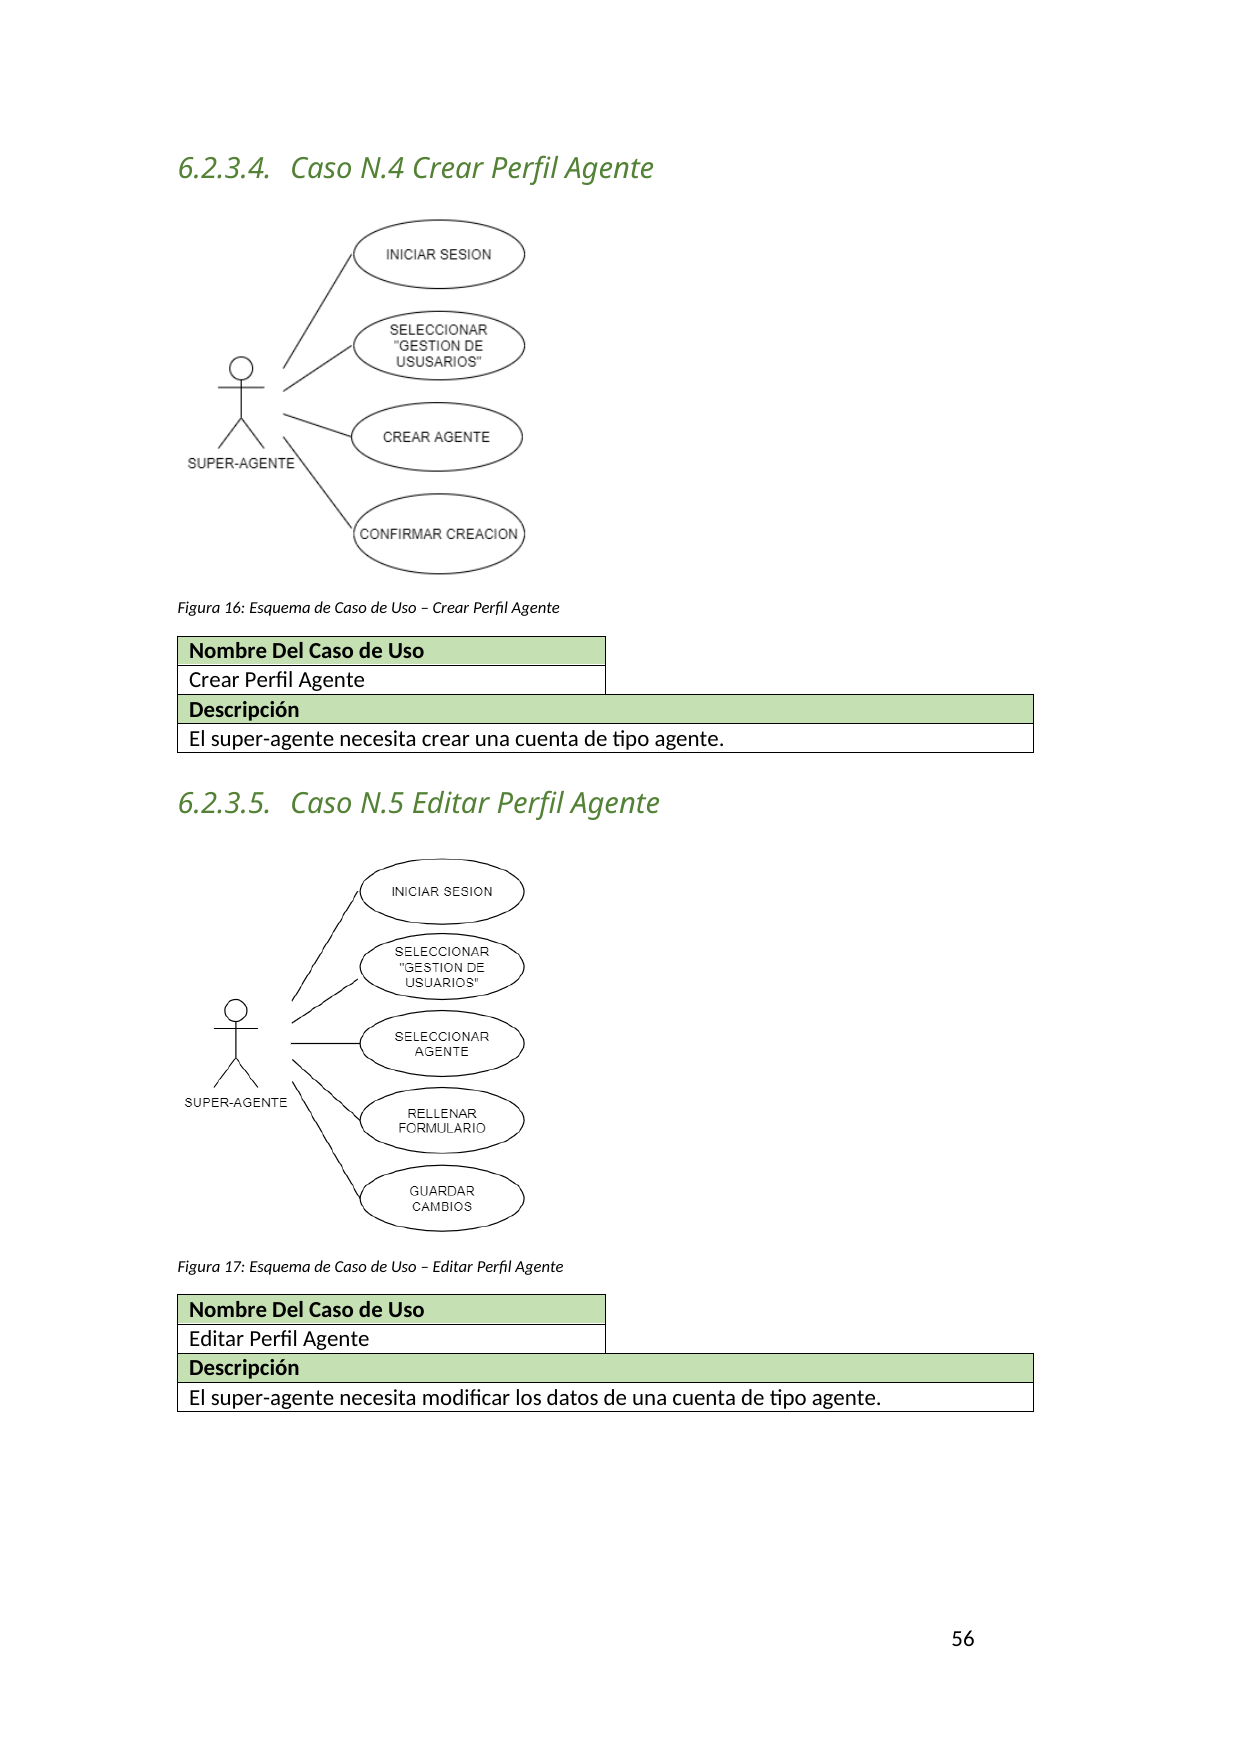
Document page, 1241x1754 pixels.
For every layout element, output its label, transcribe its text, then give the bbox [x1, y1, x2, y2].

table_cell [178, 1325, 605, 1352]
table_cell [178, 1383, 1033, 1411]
text Figura 17: Esquema de Caso de Uso – Editar Perfil Agente [177, 1256, 974, 1276]
subtitle Caso N.4 Crear Perfil Agente [177, 148, 974, 187]
subtitle Caso N.5 Editar Perfil Agente [177, 782, 974, 822]
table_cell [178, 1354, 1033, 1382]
text Figura 16: Esquema de Caso de Uso – Crear Perfil Agente [177, 597, 974, 617]
picture [177, 849, 540, 1237]
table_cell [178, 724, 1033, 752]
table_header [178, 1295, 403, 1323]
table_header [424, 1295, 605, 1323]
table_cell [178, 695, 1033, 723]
picture [177, 215, 540, 579]
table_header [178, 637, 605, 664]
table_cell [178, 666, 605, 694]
